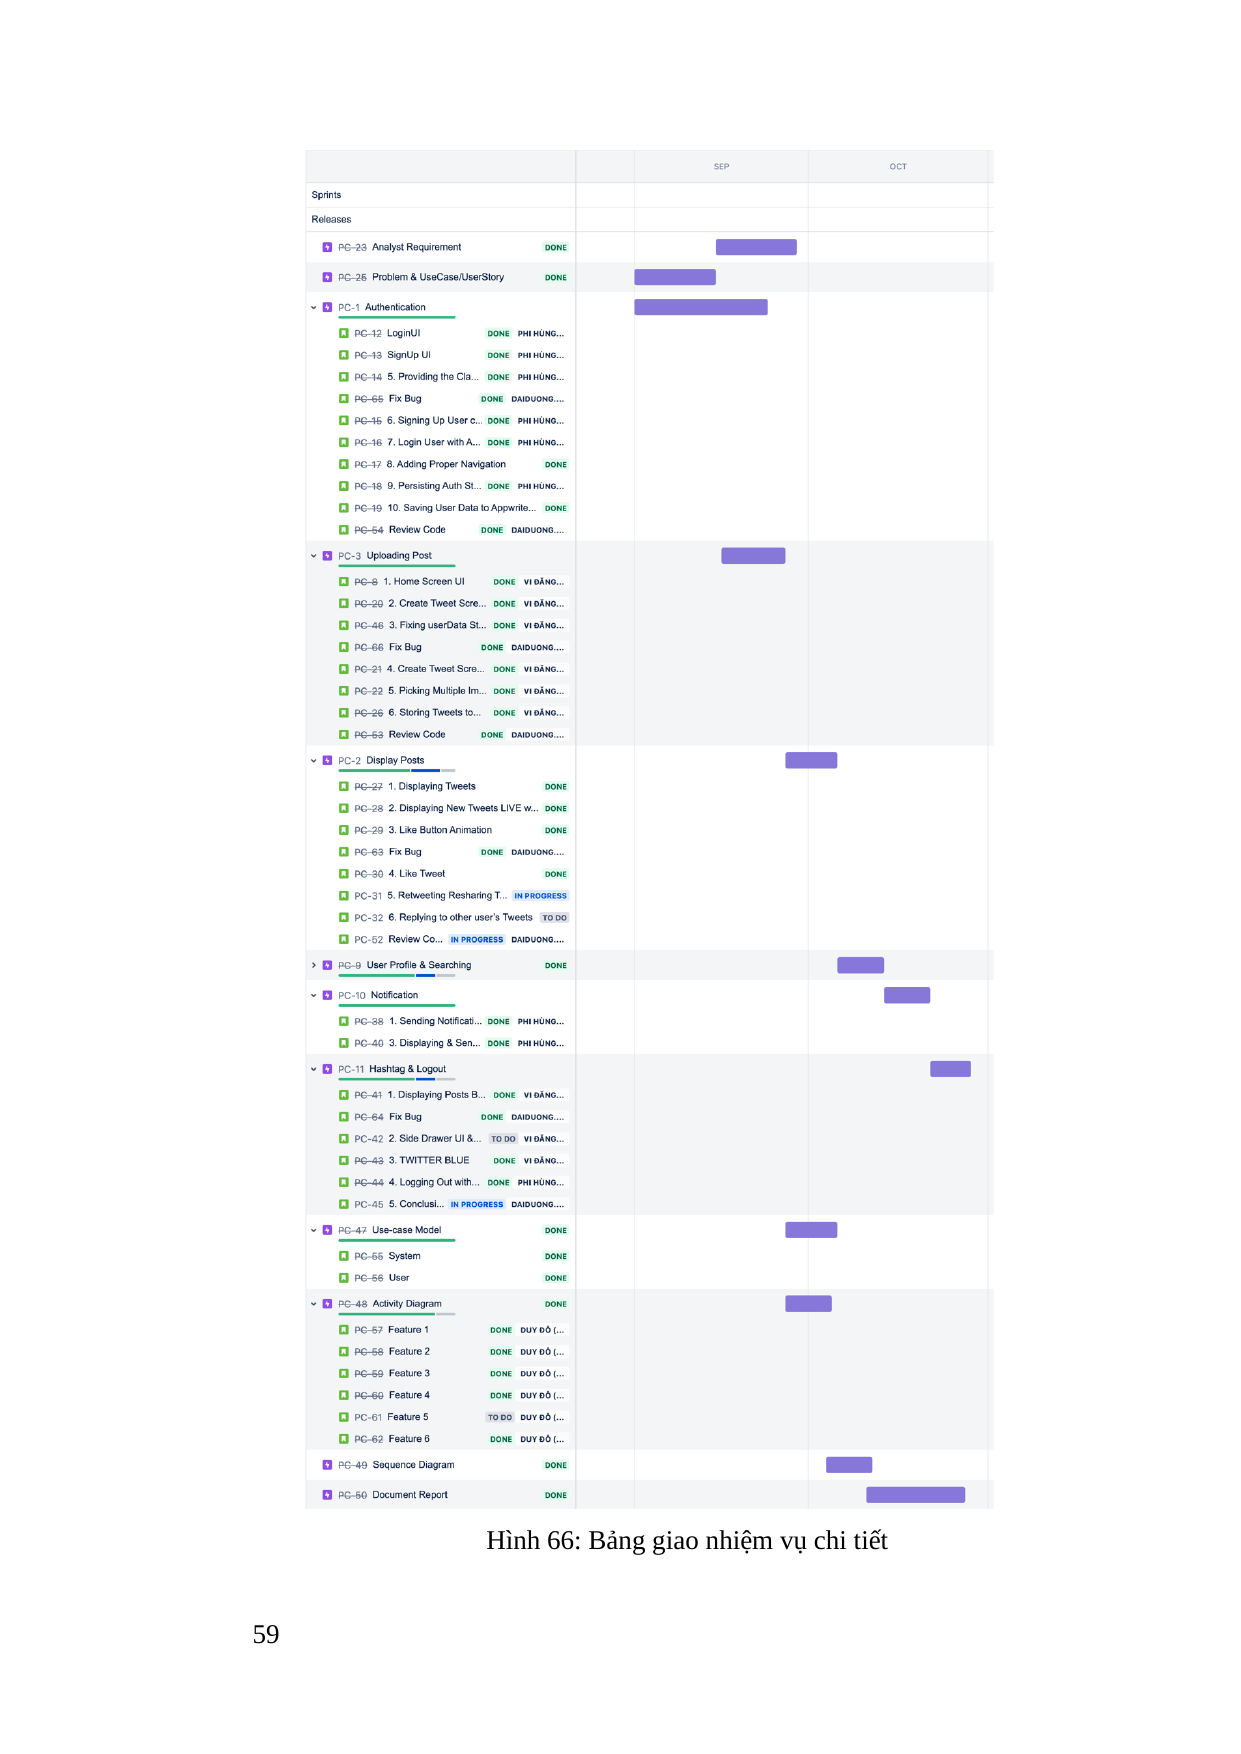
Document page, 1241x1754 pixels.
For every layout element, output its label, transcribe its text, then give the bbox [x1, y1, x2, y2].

text Hình 66: Bảng giao nhiệm vụ chi tiết [177, 1524, 1122, 1555]
picture [305, 150, 994, 1509]
